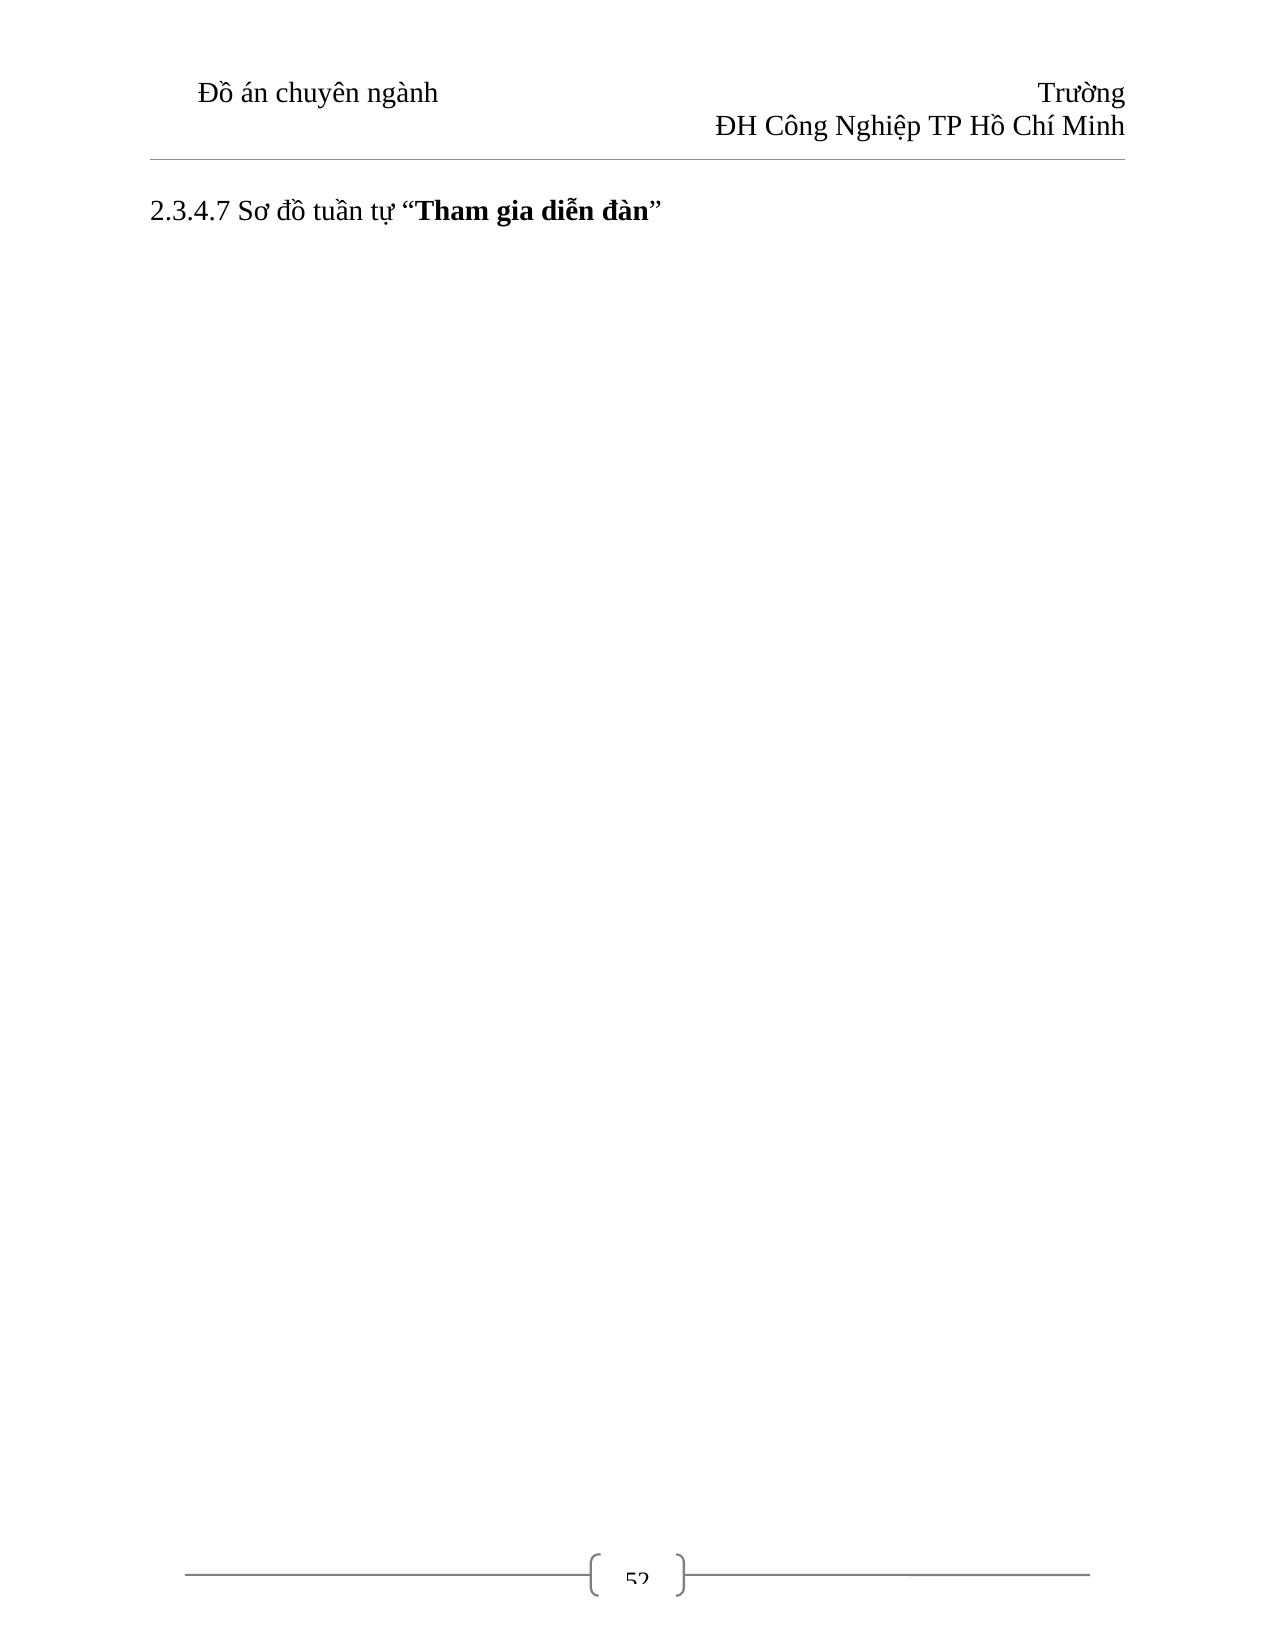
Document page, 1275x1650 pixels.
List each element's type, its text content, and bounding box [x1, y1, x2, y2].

subtitle 2.3.4.7 Sơ đồ tuần tự “Tham gia diễn đàn” [150, 193, 1125, 227]
